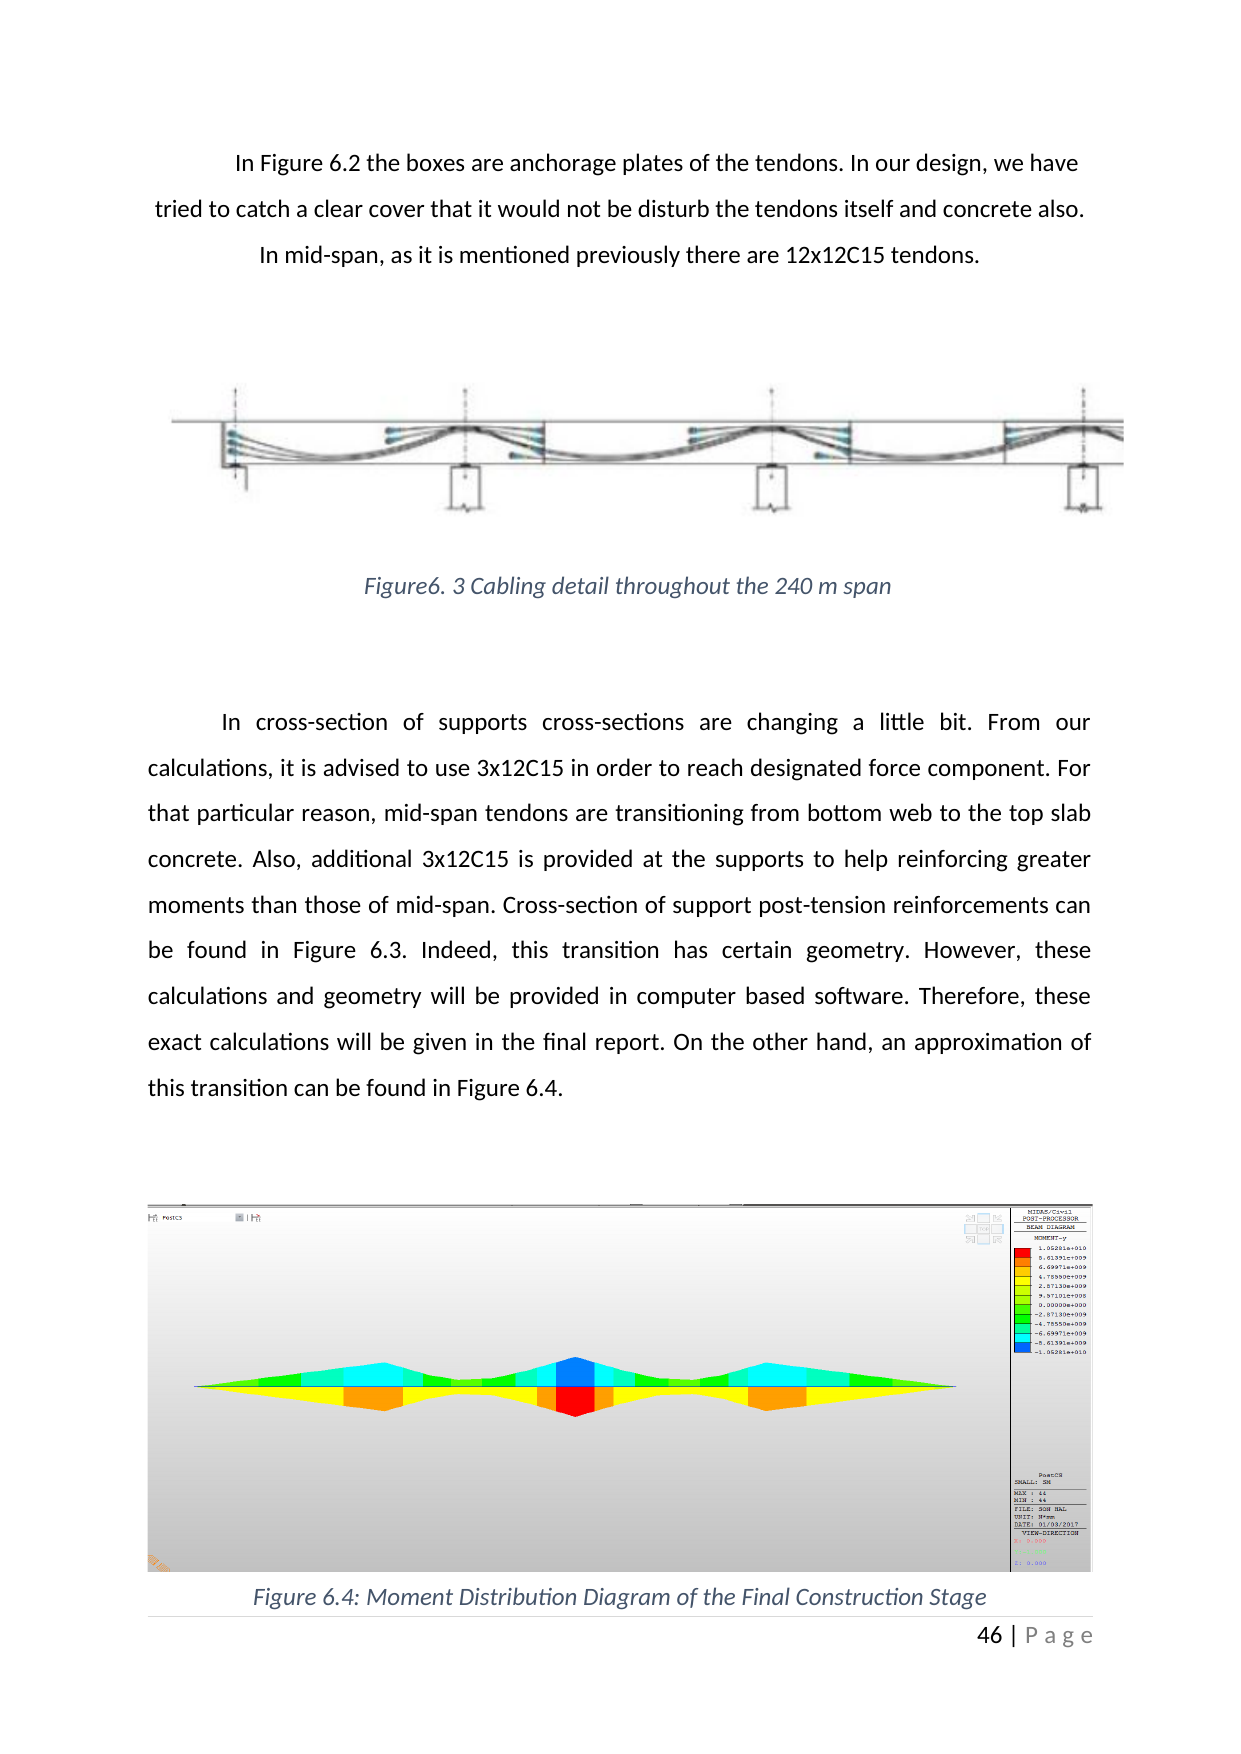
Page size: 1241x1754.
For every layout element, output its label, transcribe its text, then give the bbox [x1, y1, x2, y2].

picture [147, 1204, 1093, 1572]
text In cross-section of supports cross-sections are changing a little bit. From our calculations, it is advised to use 3x12C15 in order to reach designated force component. For that particular reason, mid-span tendons are transitioning from bottom web to the top slab concrete. Also, additional 3x12C15 is provided at the supports to help reinforcing greater moments than those of mid-span. Cross-section of support post-tension reinforcements can be found in Figure 6.3. Indeed, this transition has certain geometry. However, these calculations and geometry will be provided in computer based software. Therefore, these exact calculations will be given in the final report. On the other hand, an approximation of this transition can be found in Figure 6.4. [148, 706, 1093, 1102]
text In Figure 6.2 the boxes are anchorage plates of the tendons. In our design, we have tried to catch a clear cover that it would not be disturb the tendons itself and concrete also. In mid-span, as it is mentioned previously there are 12x12C15 tendons. [148, 148, 1093, 269]
picture [142, 370, 1124, 528]
